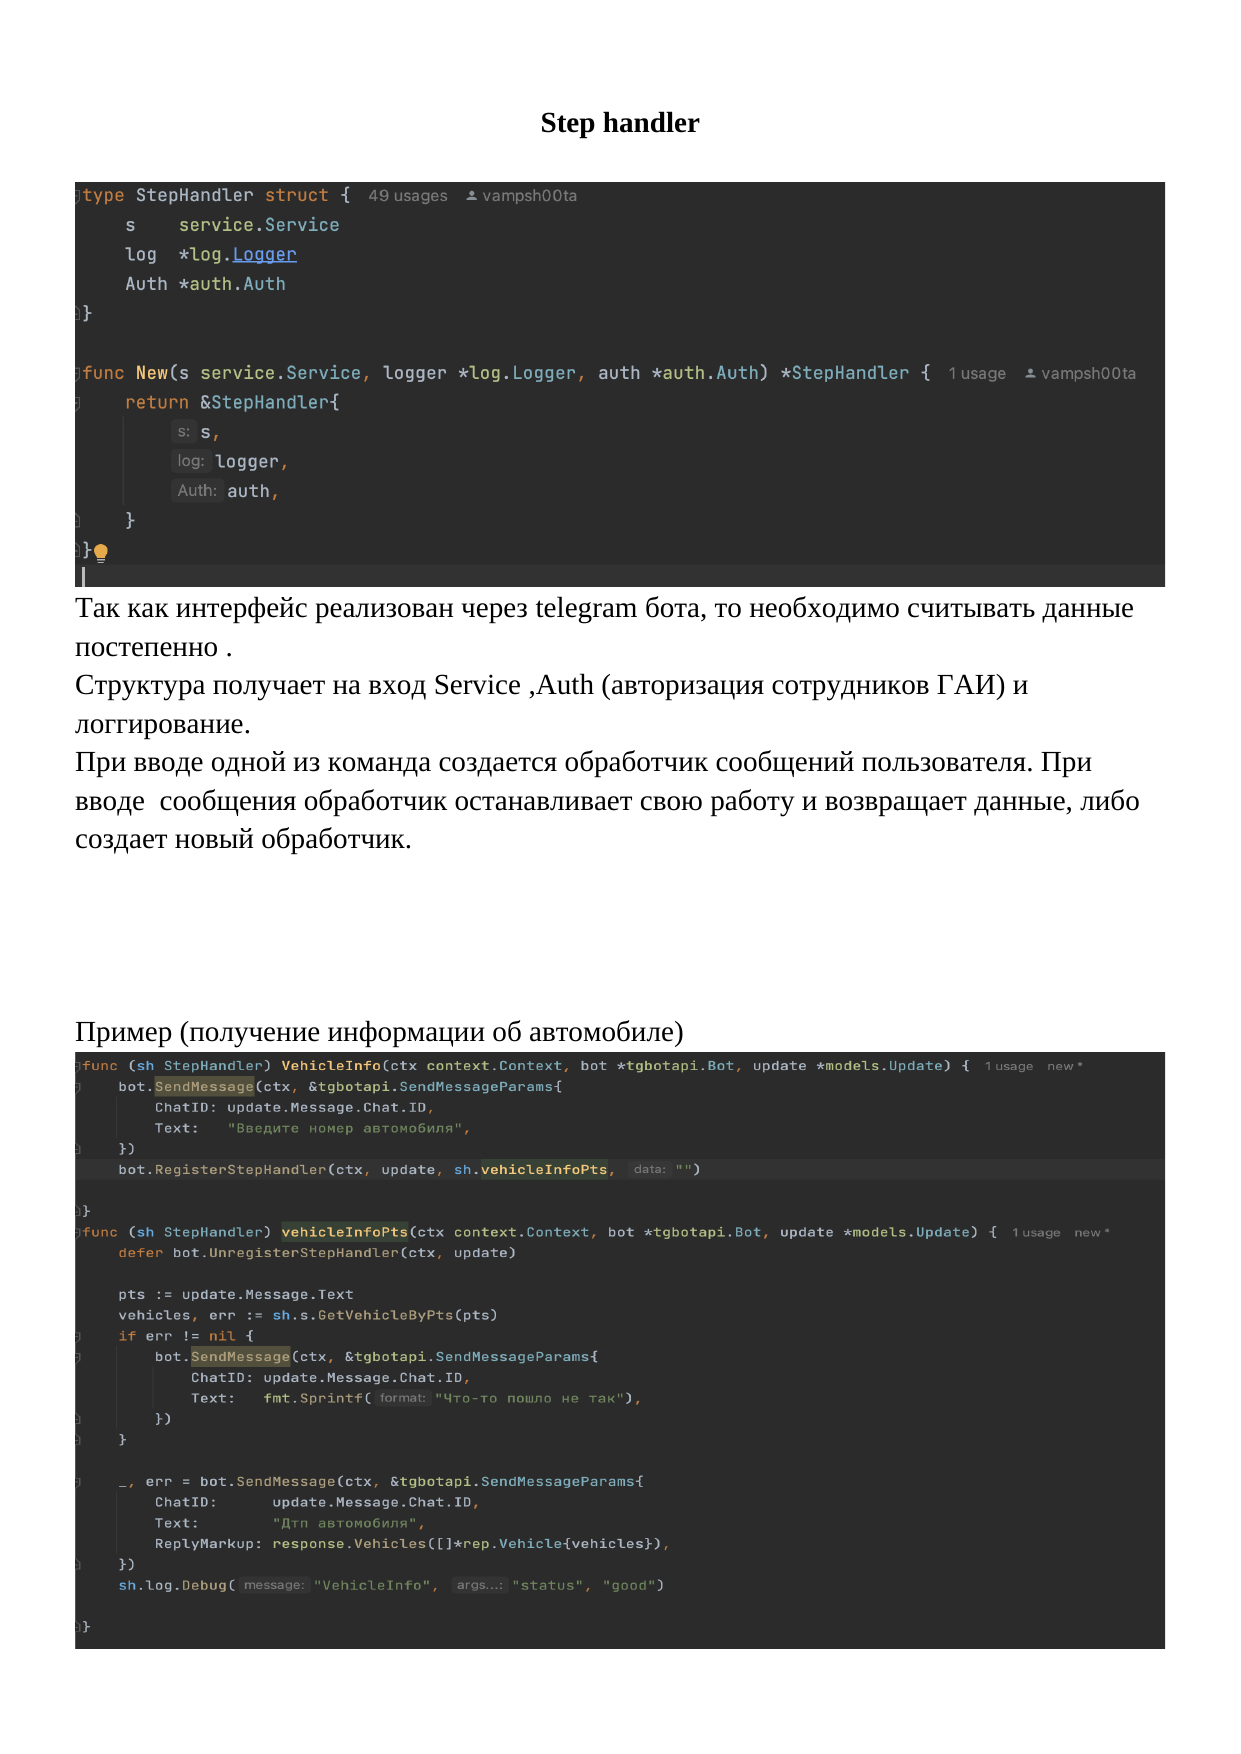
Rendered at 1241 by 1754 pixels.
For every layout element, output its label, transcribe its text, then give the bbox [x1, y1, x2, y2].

text Структура получает на вход Service ,Auth (авторизация сотрудников ГАИ) и логгирование. [75, 667, 1165, 739]
text При вводе одной из команда создается обработчик сообщений пользователя. При вводе сообщения обработчик останавливает свою работу и возвращает данные, либо создает новый обработчик. [75, 744, 1165, 855]
text Step handler [75, 105, 1165, 139]
text Так как интерфейс реализован через telegram бота, то необходимо считывать данные постепенно . [75, 590, 1165, 662]
picture [75, 182, 1166, 587]
text Пример (получение информации об автомобиле) [75, 1014, 1165, 1048]
picture [75, 1052, 1166, 1649]
